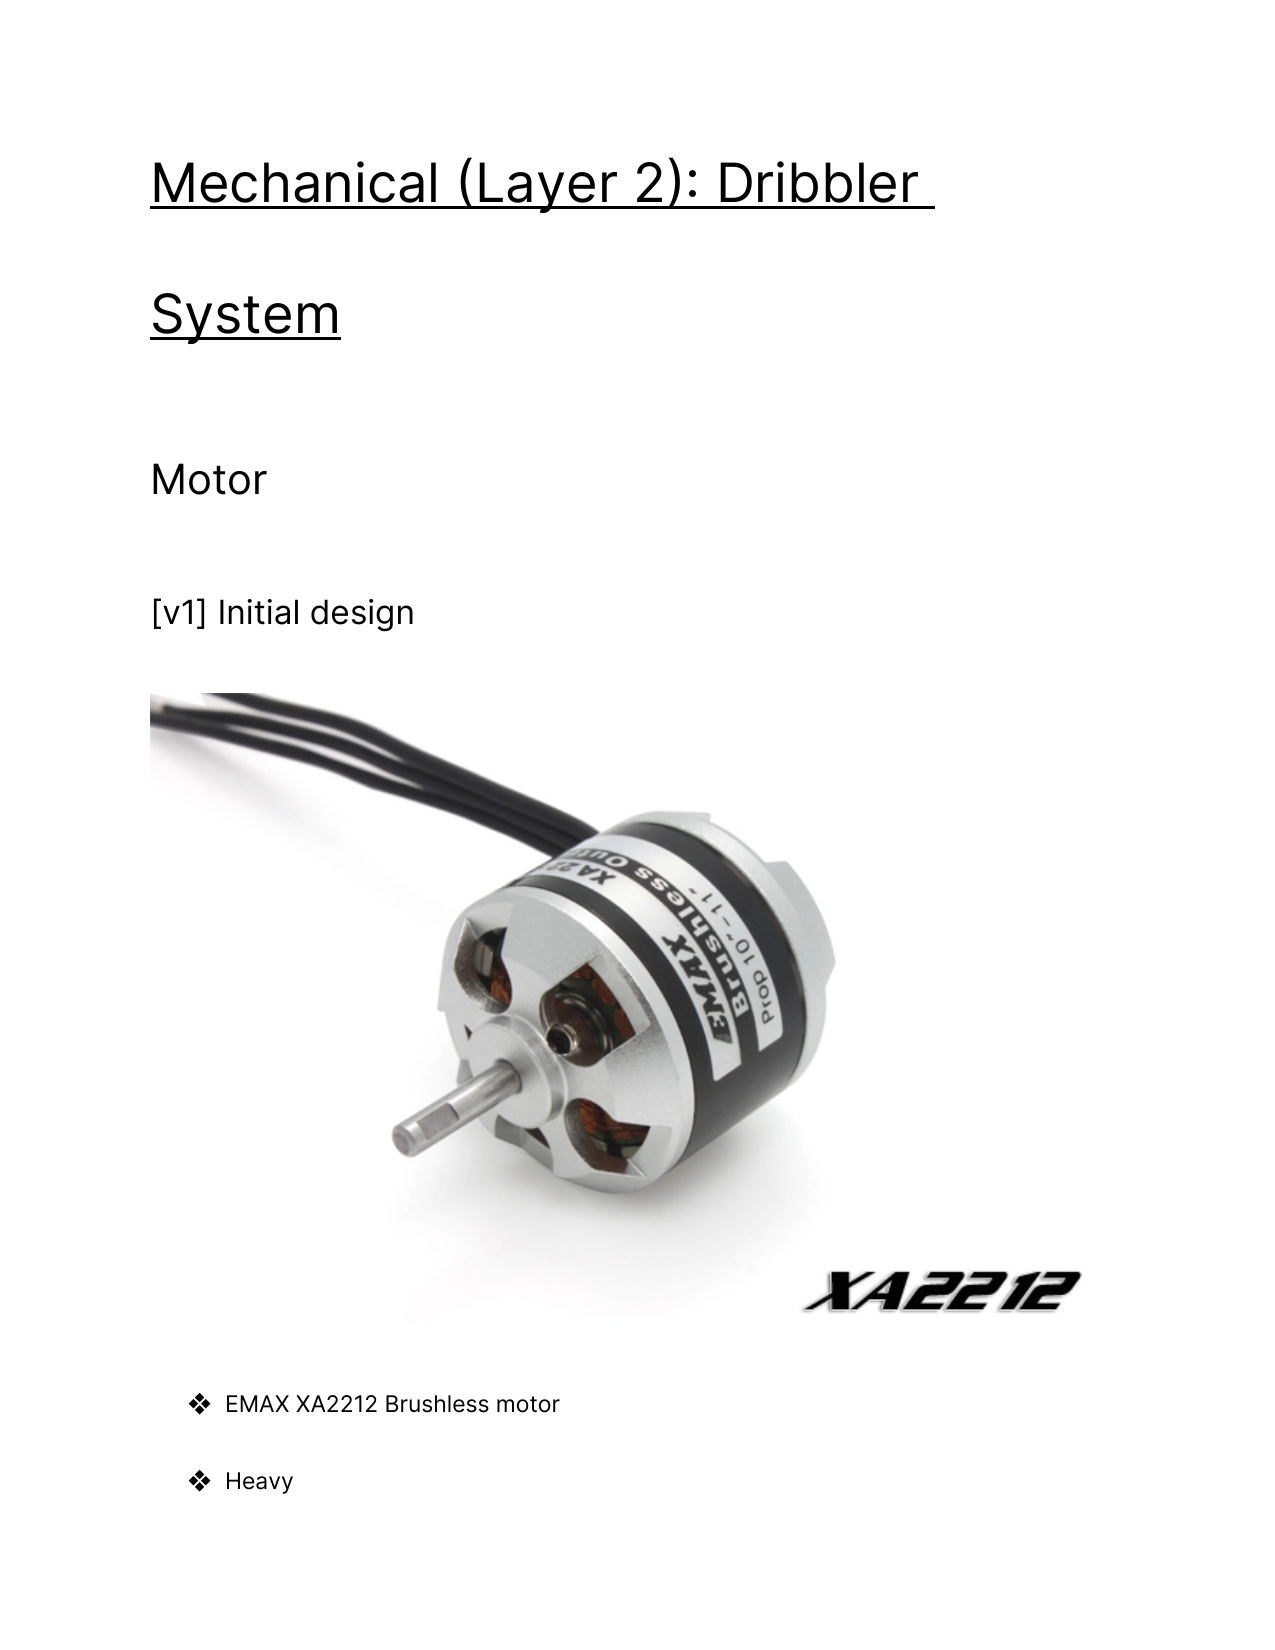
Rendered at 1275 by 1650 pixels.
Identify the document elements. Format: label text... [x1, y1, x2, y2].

subtitle [v1] Initial design [150, 592, 1125, 632]
title Mechanical (Layer 2): Dribbler System [150, 150, 1125, 347]
picture [150, 693, 1125, 1344]
list EMAX XA2212 Brushless motor [187, 1391, 1125, 1418]
subtitle Motor [150, 454, 1125, 504]
list Heavy [187, 1467, 1125, 1495]
